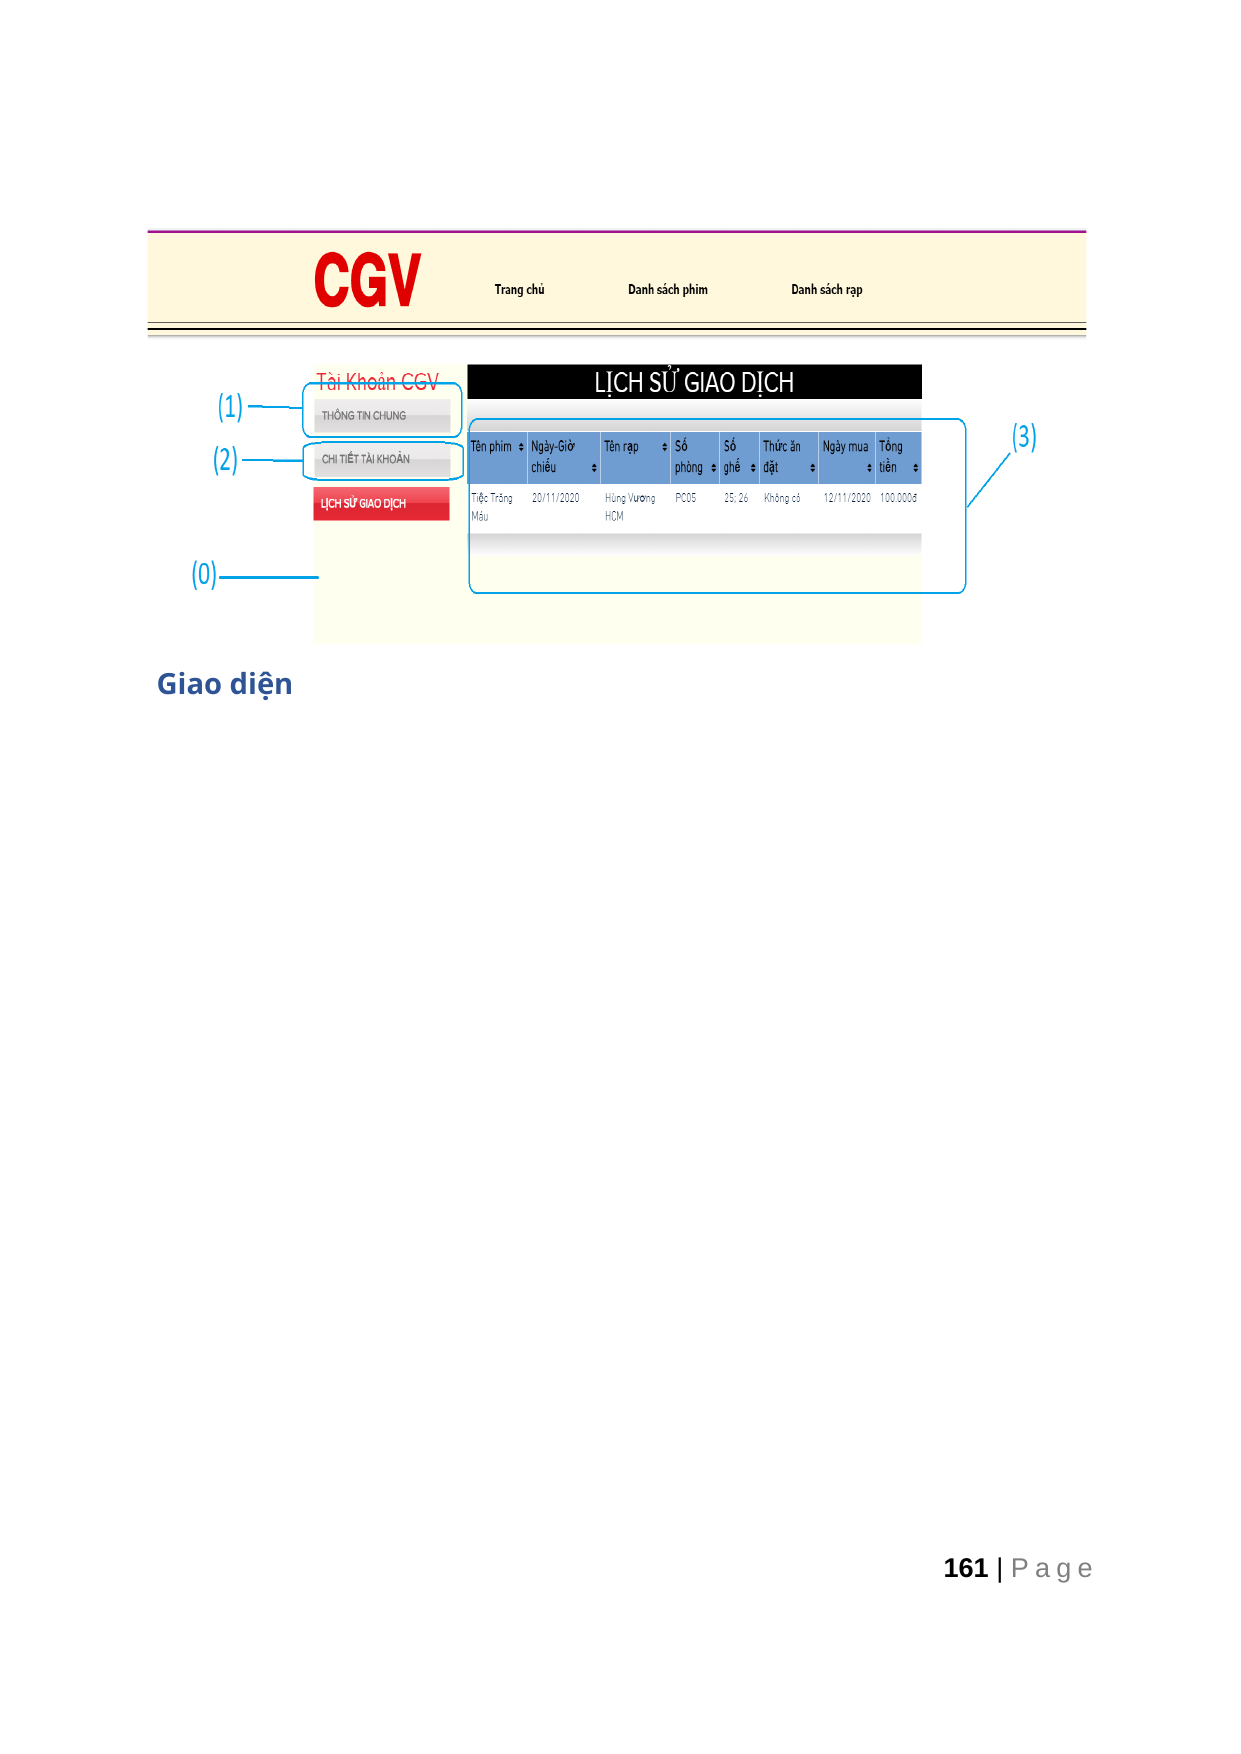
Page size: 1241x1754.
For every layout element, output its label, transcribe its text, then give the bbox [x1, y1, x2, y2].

picture [147, 228, 1087, 644]
